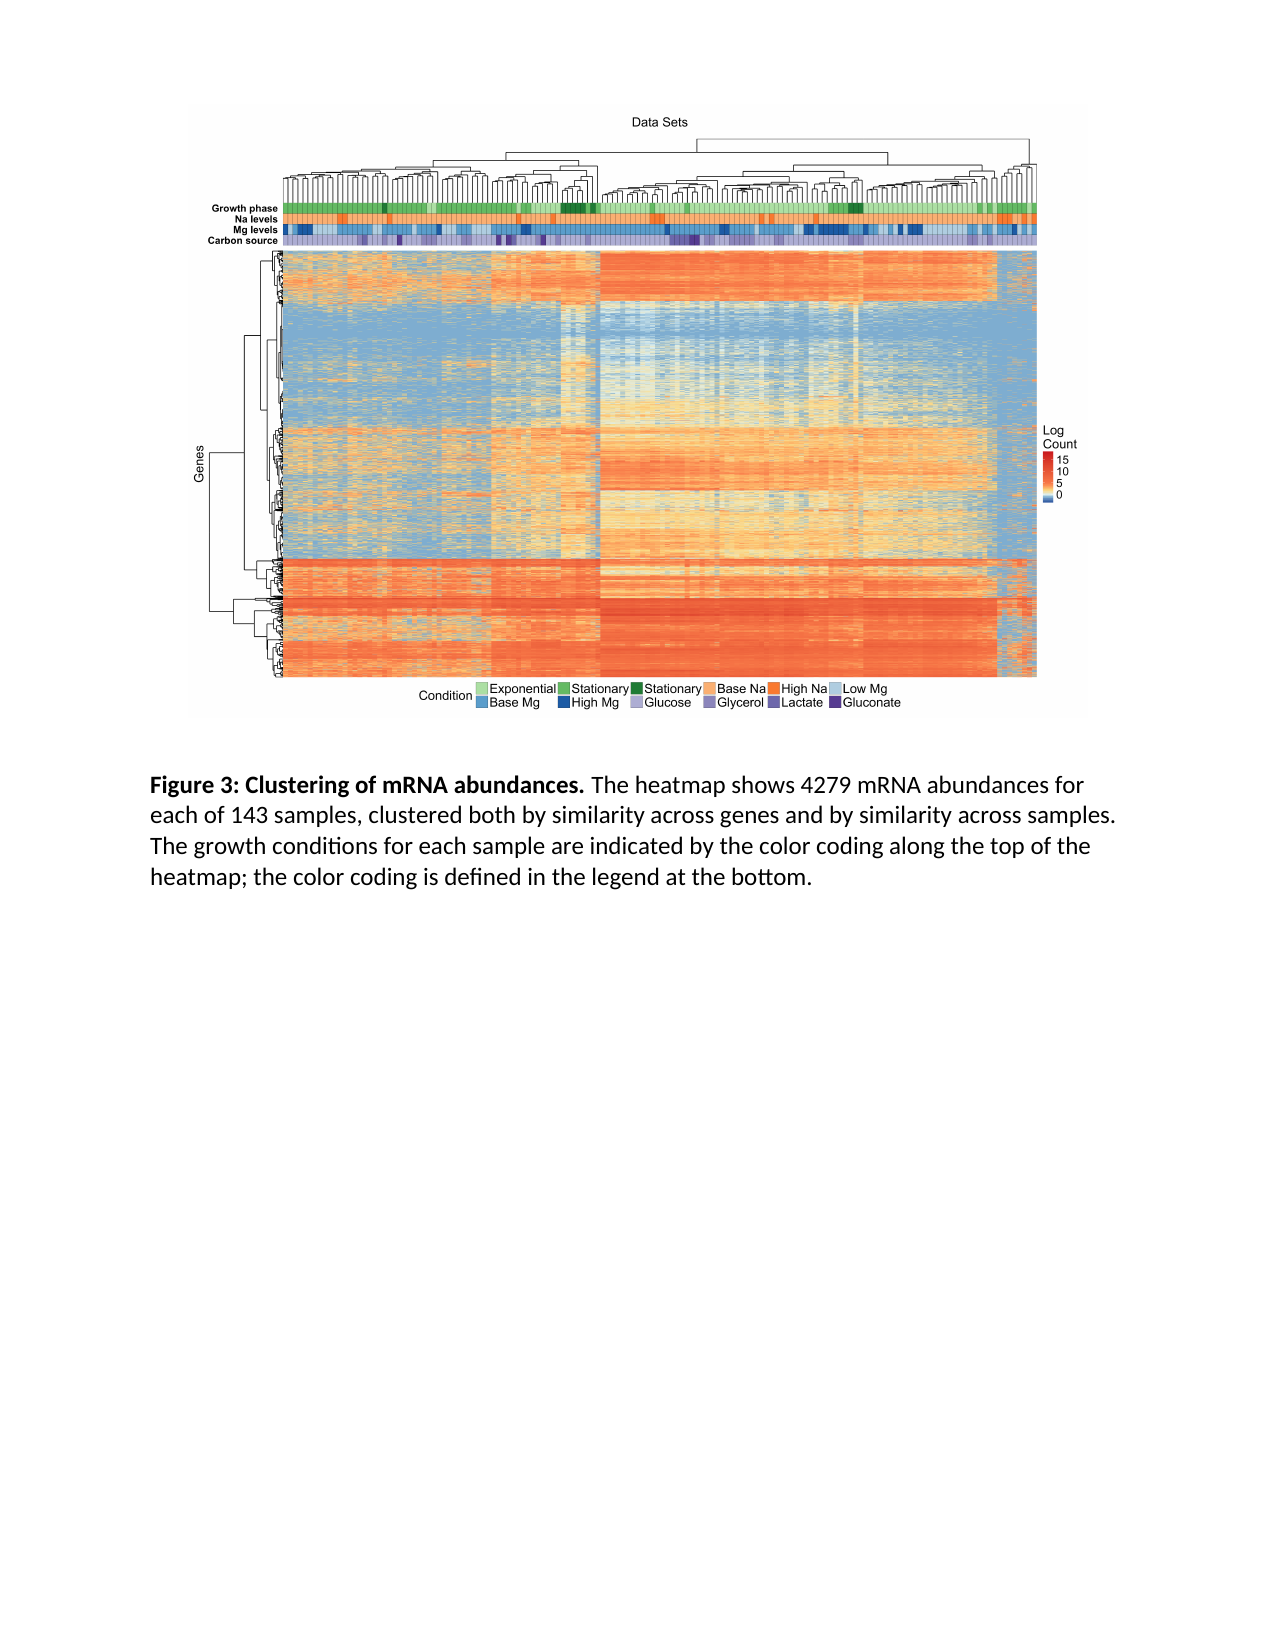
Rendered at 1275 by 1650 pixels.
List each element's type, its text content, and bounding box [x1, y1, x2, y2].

text Figure 3: Clustering of mRNA abundances. The heatmap shows 4279 mRNA abundances for each of 143 samples, clustered both by similarity across genes and by similarity across samples. The growth conditions for each sample are indicated by the color coding along the top of the heatmap; the color coding is defined in the legend at the bottom. [150, 738, 1125, 891]
picture [187, 104, 1088, 718]
